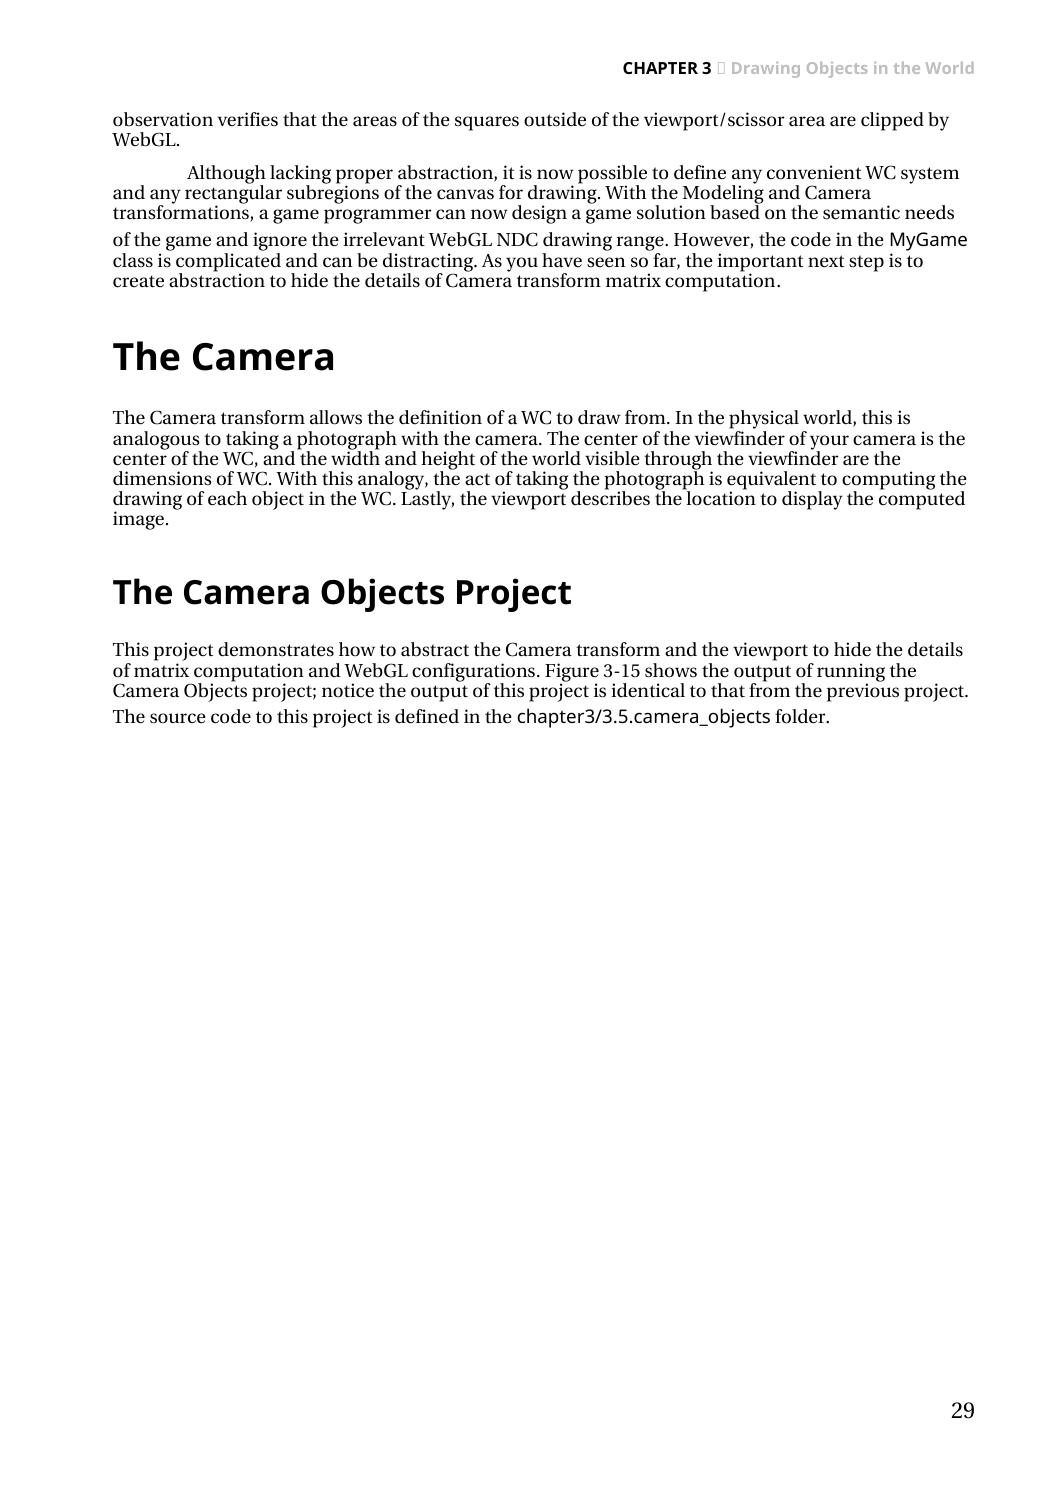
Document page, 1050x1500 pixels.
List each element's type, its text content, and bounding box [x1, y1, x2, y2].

subtitle The Camera Objects Project [112, 569, 975, 614]
subtitle The Camera [112, 331, 975, 382]
text Although lacking proper abstraction, it is now possible to define any convenient WC system and any rectangular subregions of the canvas for drawing. With the Modeling and Camera transformations, a game programmer can now design a game solution based on the semantic needs of the game and ignore the irrelevant WebGL NDC drawing range. However, the code in the MyGame class is complicated and can be distracting. As you have seen so far, the important next step is to create abstraction to hide the details of Camera transform matrix computation. [112, 165, 975, 292]
text The Camera transform allows the definition of a WC to draw from. In the physical world, this is analogous to taking a photograph with the camera. The center of the viewfinder of your camera is the center of the WC, and the width and height of the world visible through the viewfinder are the dimensions of WC. With this analogy, the act of taking the photograph is equivalent to computing the drawing of each object in the WC. Lastly, the viewport describes the location to display the computed image. [112, 411, 975, 530]
text This project demonstrates how to abstract the Camera transform and the viewport to hide the details of matrix computation and WebGL configurations. Figure 3-15 shows the output of running the Camera Objects project; notice the output of this project is identical to that from the previous project. The source code to this project is defined in the chapter3/3.5.camera_objects folder. [112, 643, 975, 729]
